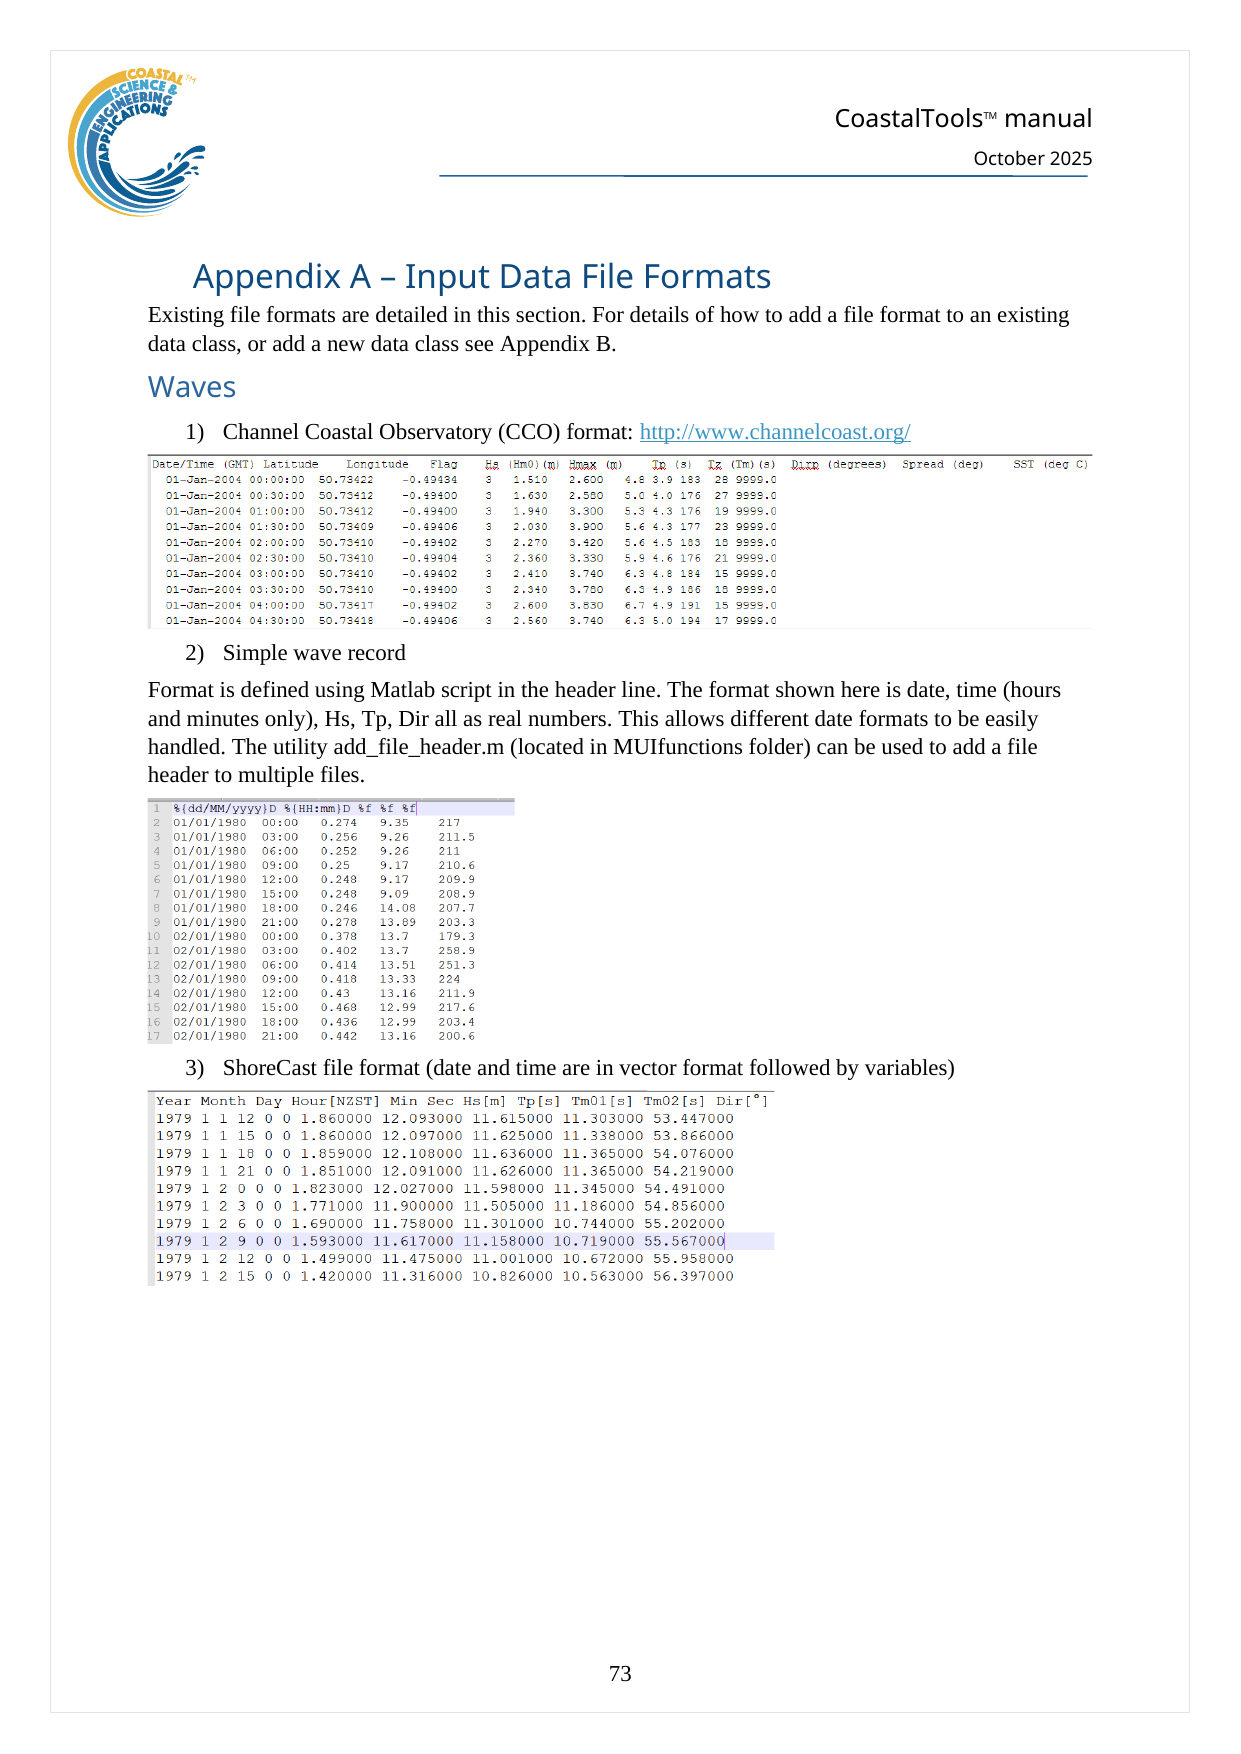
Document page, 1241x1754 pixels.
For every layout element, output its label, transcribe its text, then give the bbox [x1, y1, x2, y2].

picture [147, 798, 515, 1044]
text Format is defined using Matlab script in the header line. The format shown here is date, time (hours and minutes only), Hs, Tp, Dir all as real numbers. This allows different date formats to be easily handled. The utility add_file_header.m (located in MUIfunctions folder) can be used to add a file header to multiple files. [148, 676, 1093, 788]
text Existing file formats are detailed in this section. For details of how to add a file format to an existing data class, or add a new data class see Appendix B. [148, 302, 1093, 356]
text Waves [148, 367, 1093, 406]
list ShoreCast file format (date and time are in vector format followed by variables) [185, 1054, 1093, 1080]
subtitle Appendix A – Input Data File Formats [193, 253, 1093, 298]
picture [147, 1090, 775, 1286]
list Simple wave record [185, 639, 1093, 666]
picture [147, 454, 1093, 629]
list Channel Coastal Observatory (CCO) format: http://www.channelcoast.org/ [185, 418, 1093, 444]
